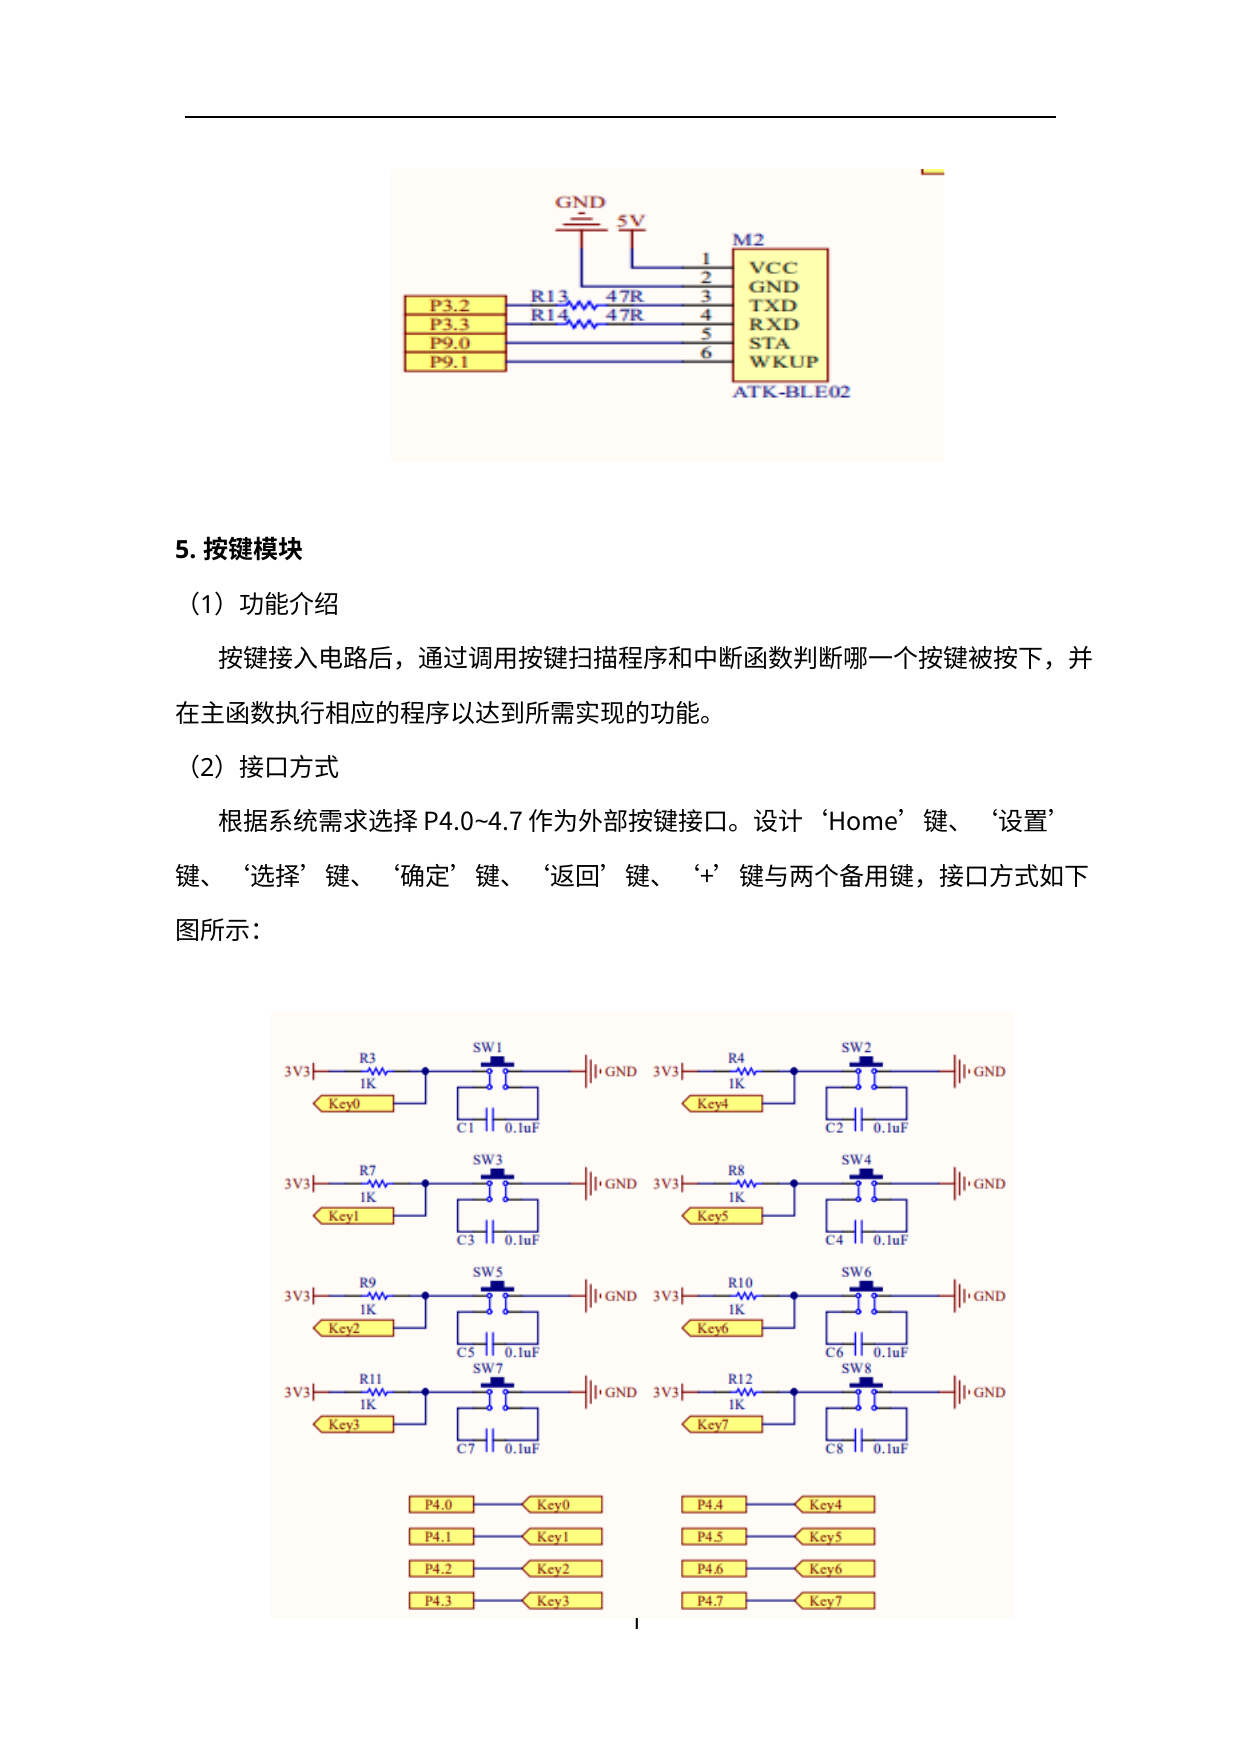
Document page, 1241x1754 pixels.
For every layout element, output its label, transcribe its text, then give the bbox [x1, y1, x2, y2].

list 根据系统需求选择P4.0~4.7作为外部按键接口。设计‘Home’键、‘设置’键、‘选择’键、‘确定’键、‘返回’键、‘+’键与两个备用键，接口方式如下图所示： [175, 802, 1105, 947]
list （1）功能介绍 [175, 584, 1105, 621]
picture [270, 1011, 1014, 1618]
picture [391, 169, 945, 462]
list 按键模块 [175, 530, 1105, 566]
list 按键接入电路后，通过调用按键扫描程序和中断函数判断哪一个按键被按下，并在主函数执行相应的程序以达到所需实现的功能。 [175, 639, 1105, 729]
list （2）接口方式 [175, 747, 1105, 784]
